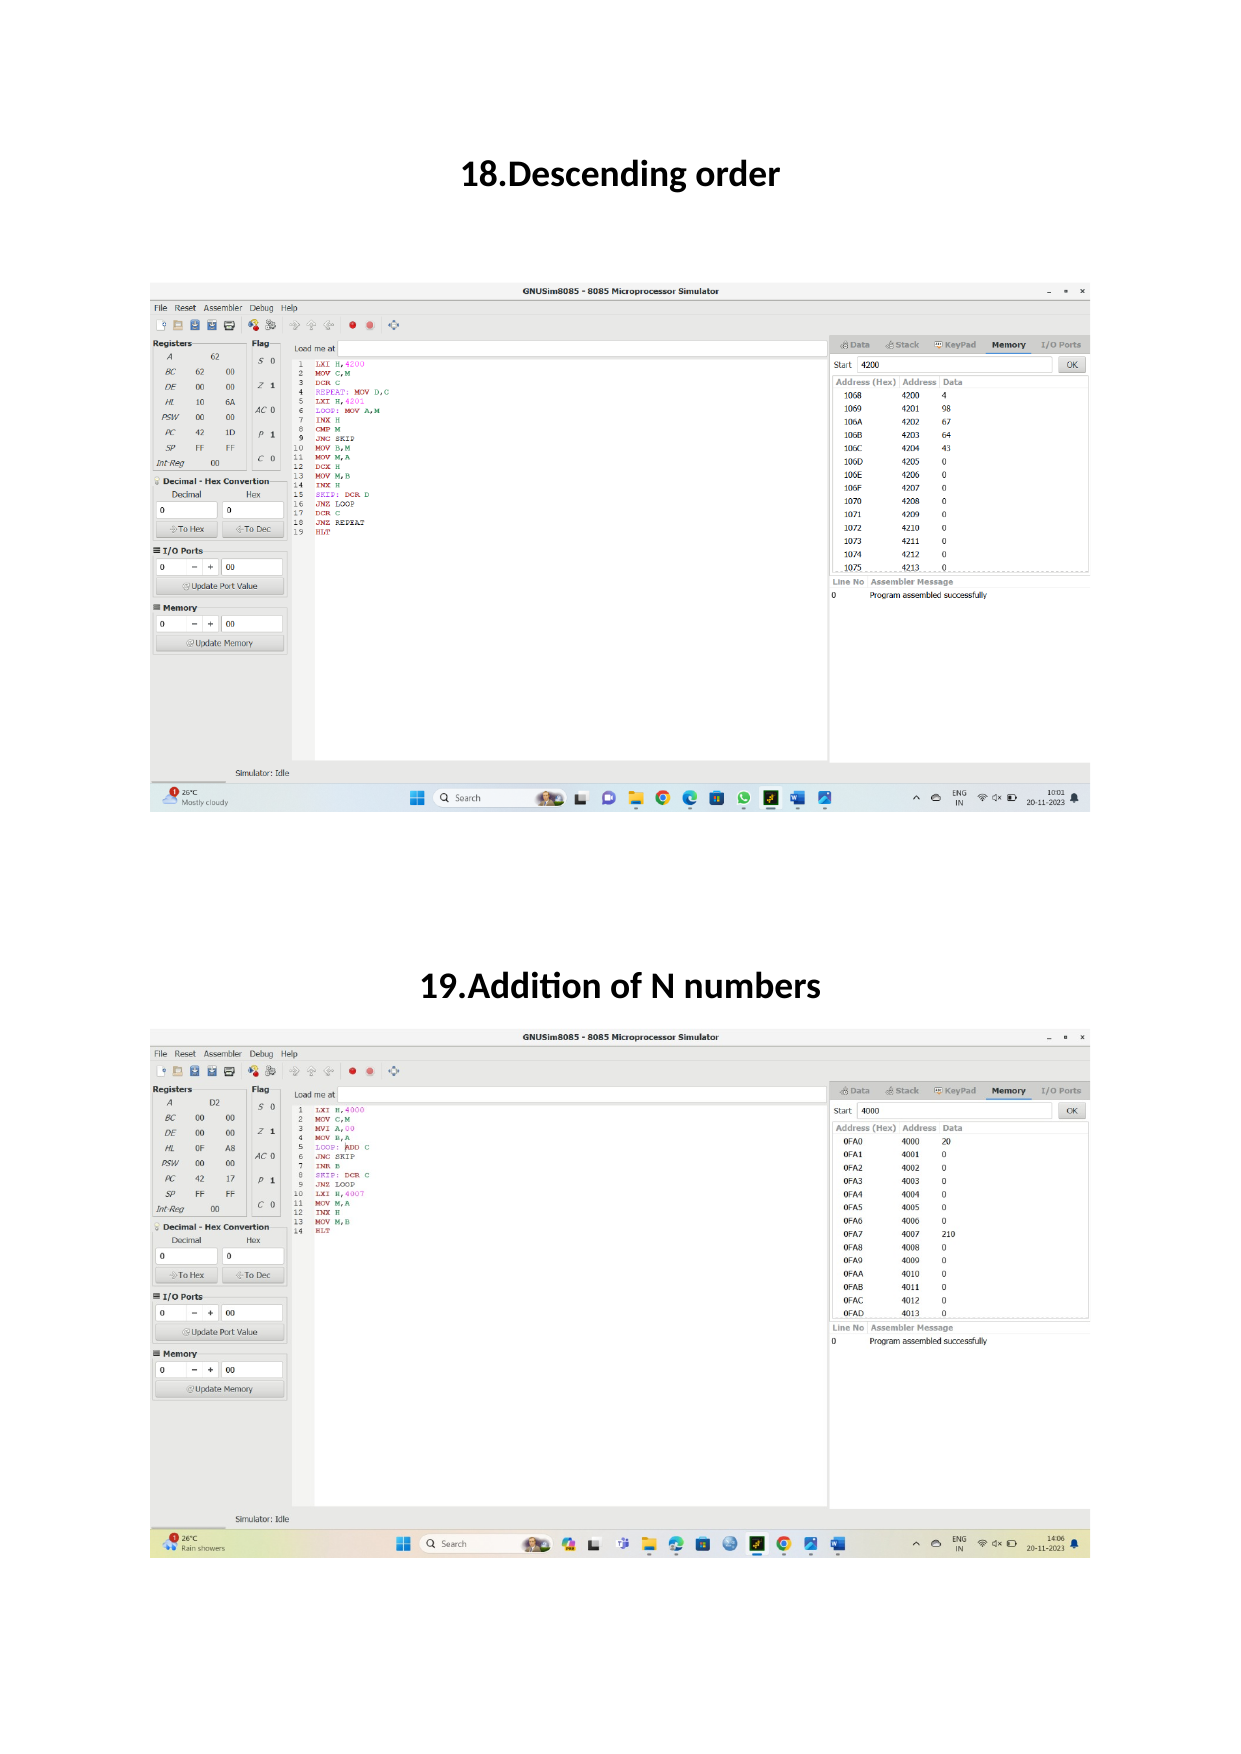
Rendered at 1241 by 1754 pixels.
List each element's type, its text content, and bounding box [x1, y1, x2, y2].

text 19.Addition of N numbers [150, 962, 1090, 1008]
text 18.Descending order [150, 150, 1090, 196]
picture [150, 1028, 1091, 1558]
picture [150, 282, 1091, 812]
